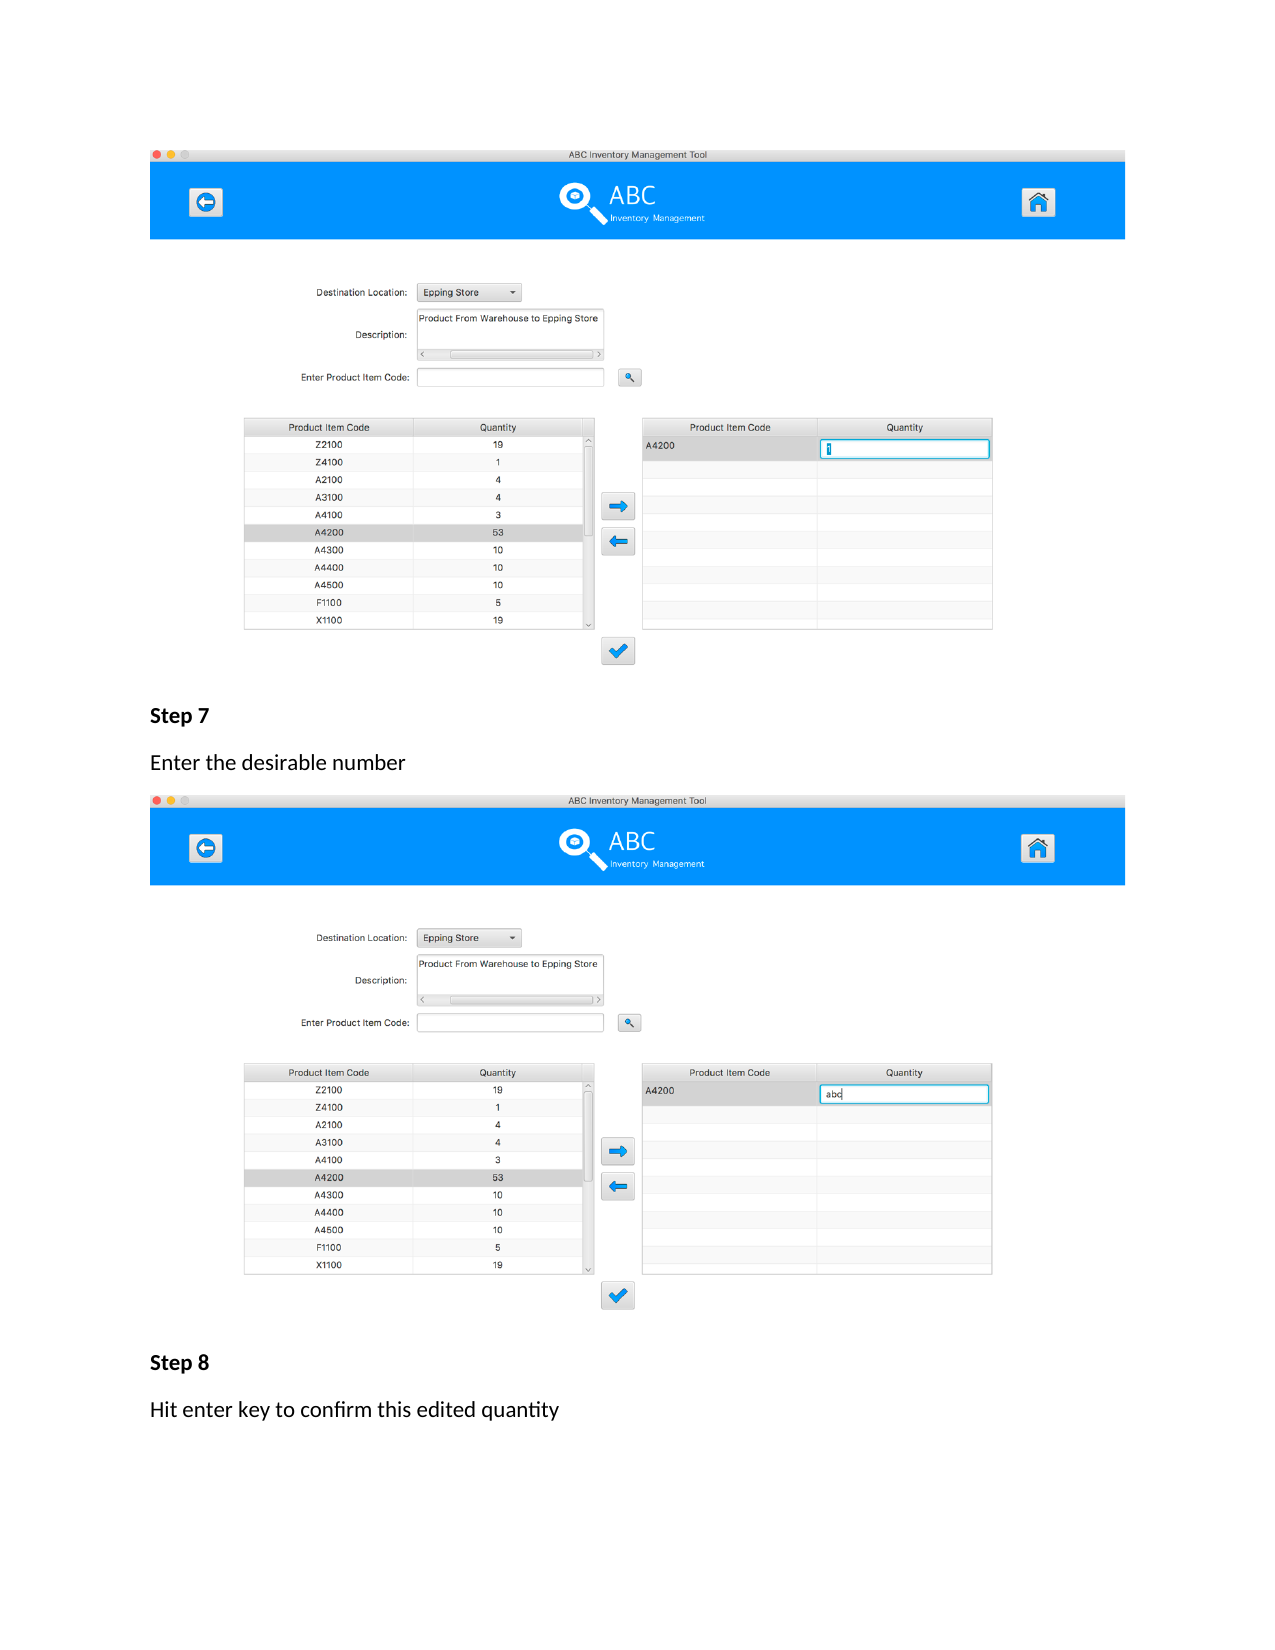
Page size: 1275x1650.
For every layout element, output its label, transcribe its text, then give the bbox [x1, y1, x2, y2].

text Hit enter key to confirm this edited quantity [150, 1395, 1125, 1423]
picture [150, 795, 1125, 1329]
text Step 7 [150, 702, 1125, 729]
picture [150, 150, 1125, 683]
text Step 8 [150, 1348, 1125, 1376]
text Enter the desirable number [150, 748, 1125, 776]
